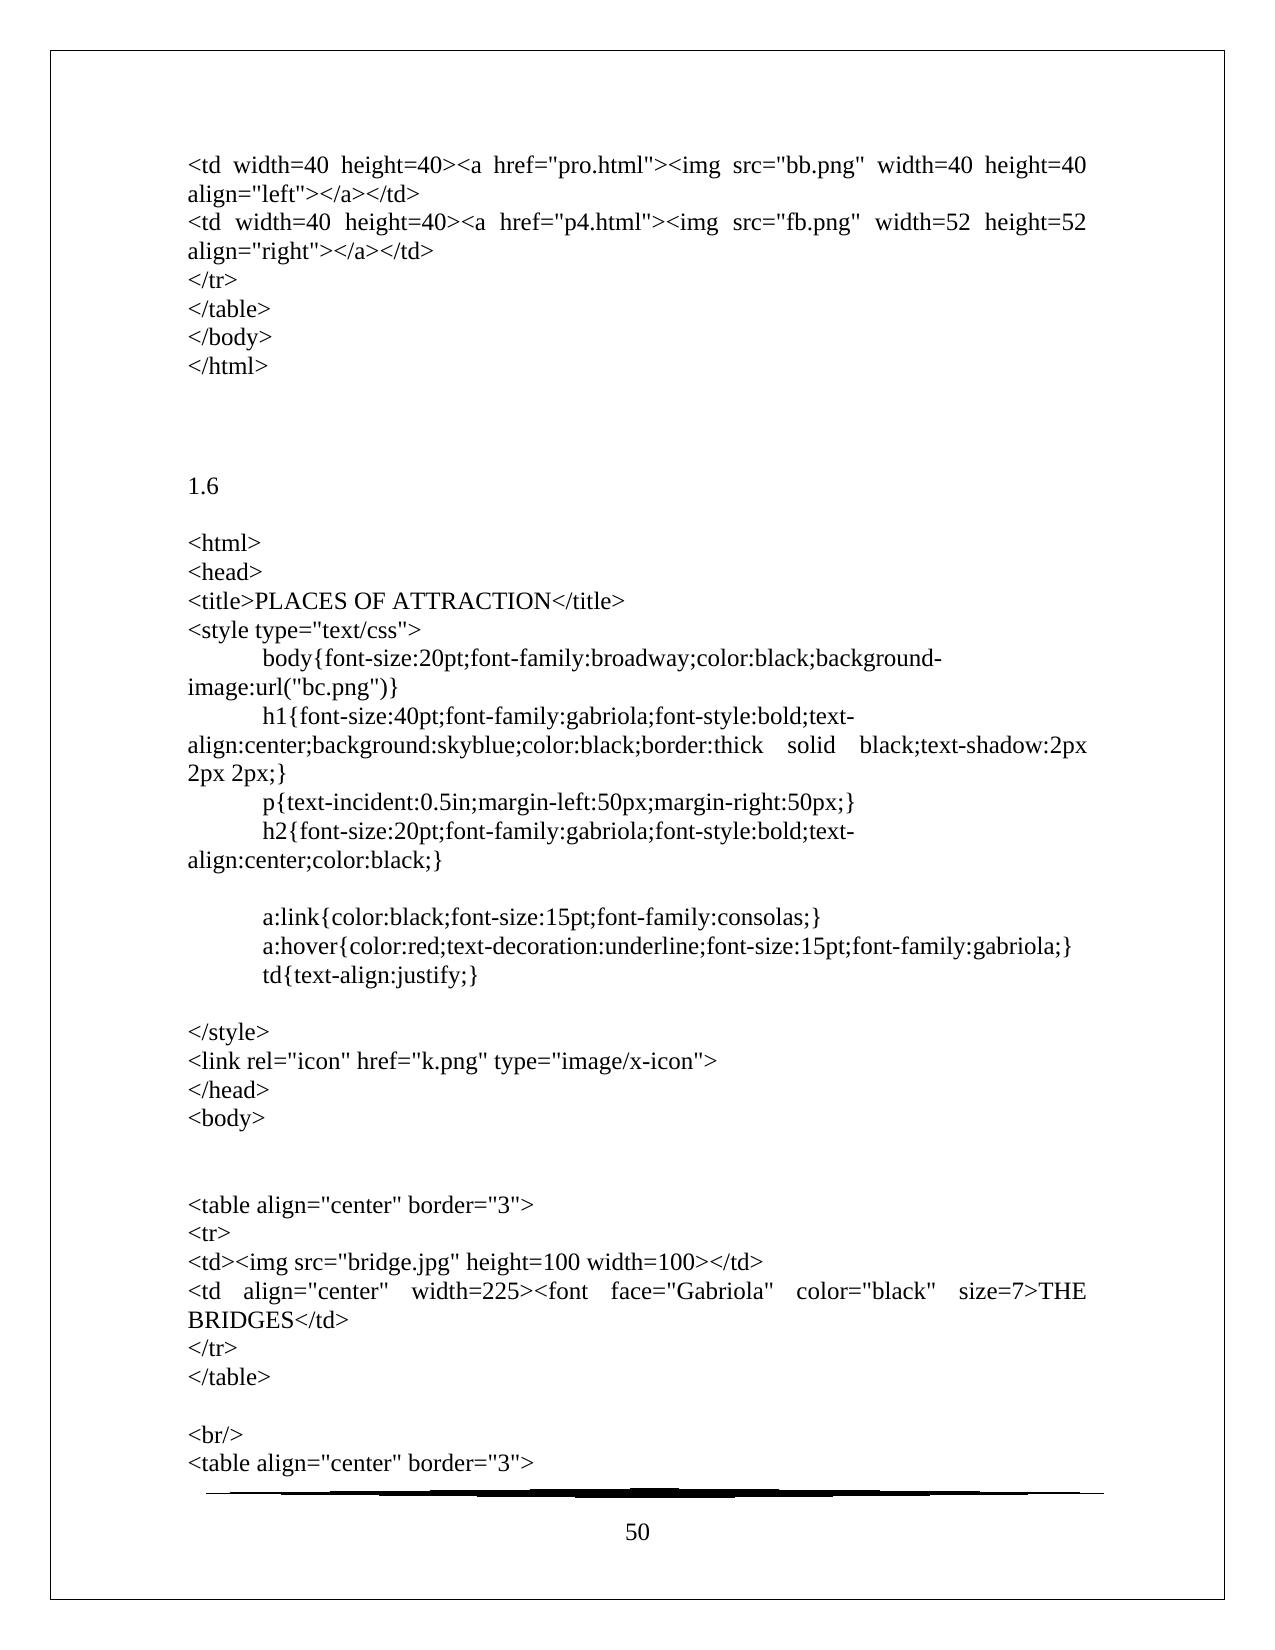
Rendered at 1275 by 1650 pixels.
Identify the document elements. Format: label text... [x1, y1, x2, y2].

text <tr> [187, 1218, 1087, 1247]
text </html> [187, 351, 1087, 380]
text body{font-size:20pt;font-family:broadway;color:black;background-image:url("bc.png")} [187, 643, 1087, 701]
text </head> [187, 1075, 1087, 1103]
text <td width=40 height=40><a href="p4.html"><img src="fb.png" width=52 height=52 align="right"></a></td> [187, 207, 1087, 265]
text <html> [187, 528, 1087, 557]
text <table align="center" border="3"> [187, 1190, 1087, 1218]
text <td align="center" width=225><font face="Gabriola" color="black" size=7>THE BRIDGES</td> [187, 1276, 1087, 1333]
text </table> [187, 294, 1087, 322]
text </style> [187, 1017, 1087, 1046]
text 1.6 [187, 471, 1087, 500]
text <title>PLACES OF ATTRACTION</title> [187, 586, 1087, 615]
text <td width=40 height=40><a href="pro.html"><img src="bb.png" width=40 height=40 align="left"></a></td> [187, 150, 1087, 207]
text h2{font-size:20pt;font-family:gabriola;font-style:bold;text-align:center;color:black;} [187, 816, 1087, 873]
text a:link{color:black;font-size:15pt;font-family:consolas;} [187, 902, 1087, 931]
text </table> [187, 1362, 1087, 1391]
text h1{font-size:40pt;font-family:gabriola;font-style:bold;text-align:center;background:skyblue;color:black;border:thick solid black;text-shadow:2px 2px 2px;} [187, 701, 1087, 787]
text <body> [187, 1103, 1087, 1132]
text <head> [187, 557, 1087, 586]
text <table align="center" border="3"> [187, 1448, 1087, 1477]
text <style type="text/css"> [187, 615, 1087, 643]
text </tr> [187, 265, 1087, 294]
text td{text-align:justify;} [187, 960, 1087, 988]
text <br/> [187, 1420, 1087, 1448]
text </tr> [187, 1333, 1087, 1362]
text <link rel="icon" href="k.png" type="image/x-icon"> [187, 1046, 1087, 1075]
text a:hover{color:red;text-decoration:underline;font-size:15pt;font-family:gabriola;} [187, 931, 1087, 960]
text p{text-incident:0.5in;margin-left:50px;margin-right:50px;} [187, 787, 1087, 816]
text <td><img src="bridge.jpg" height=100 width=100></td> [187, 1247, 1087, 1276]
text </body> [187, 322, 1087, 351]
